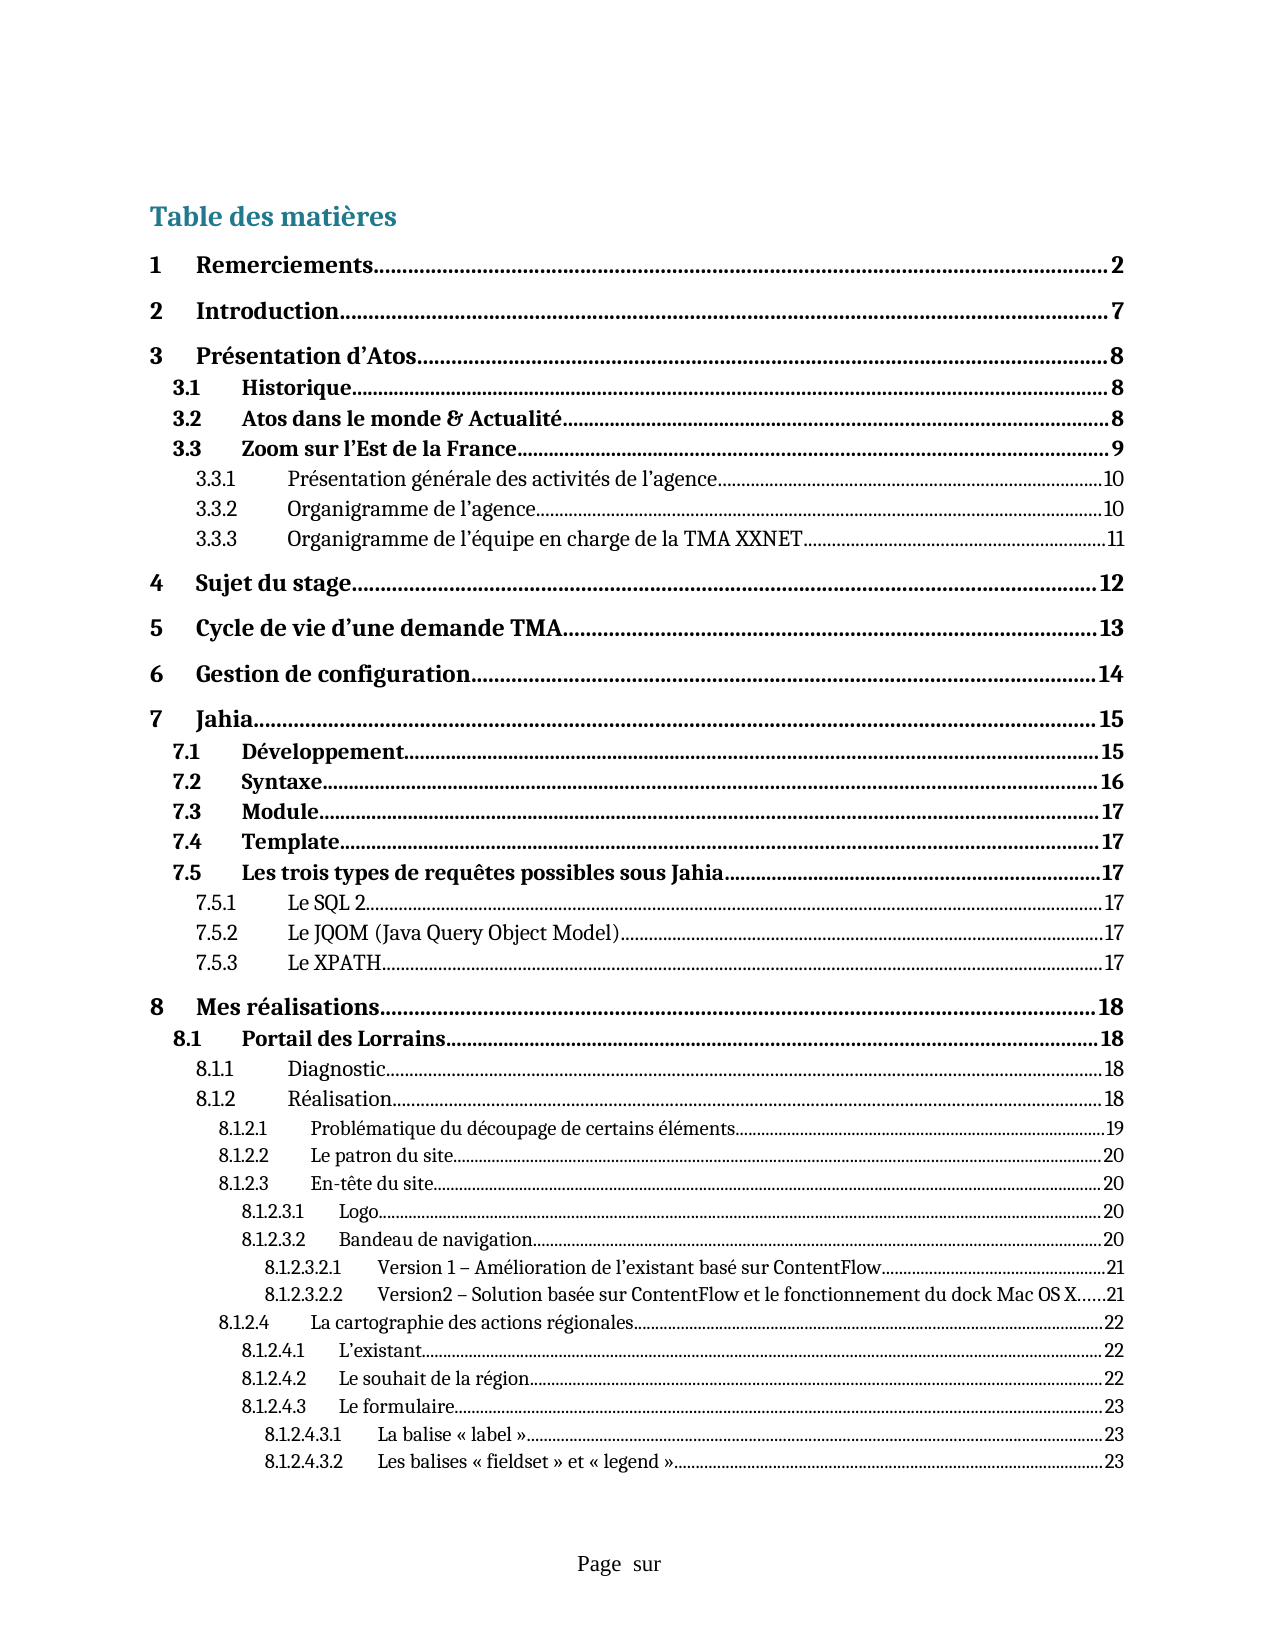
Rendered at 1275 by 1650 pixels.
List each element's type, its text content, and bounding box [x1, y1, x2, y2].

text 7.5 Les trois types de requêtes possibles sous Jahia 17 [173, 859, 1125, 886]
text 8.1.2 Réalisation 18 [196, 1086, 1125, 1112]
text 7.5.3 Le XPATH 17 [196, 950, 1125, 976]
text 3.3.2 Organigramme de l’agence 10 [196, 496, 1125, 522]
text 8.1.2.3.1 Logo 20 [242, 1200, 1125, 1224]
text 7.3 Module 17 [173, 799, 1125, 825]
text 7.4 Template 17 [173, 829, 1125, 855]
text 8.1.2.4 La cartographie des actions régionales 22 [219, 1311, 1125, 1335]
text 3.3.3 Organigramme de l’équipe en charge de la TMA XXNET 11 [196, 526, 1125, 552]
text 2 Introduction 7 [150, 297, 1125, 325]
text 7.5.2 Le JQOM (Java Query Object Model) 17 [196, 920, 1125, 946]
text 8.1.2.4.1 L’existant 22 [242, 1339, 1125, 1363]
text 7.1 Développement 15 [173, 738, 1125, 765]
subtitle Table des matières [150, 200, 1125, 233]
text 8.1.2.3.2.2 Version2 – Solution basée sur ContentFlow et le fonctionnement du dock Mac OS X 21 [264, 1283, 1125, 1307]
text 5 Cycle de vie d’une demande TMA 13 [150, 614, 1125, 643]
text 1 Remerciements 2 [150, 251, 1125, 280]
text 8.1.2.3.2.1 Version 1 – Amélioration de l’existant basé sur ContentFlow 21 [264, 1255, 1125, 1279]
text 8.1.2.1 Problématique du découpage de certains éléments 19 [219, 1116, 1125, 1140]
text 8.1.2.3 En-tête du site 20 [219, 1172, 1125, 1196]
text 8.1 Portail des Lorrains 18 [173, 1026, 1125, 1052]
text 8.1.2.4.3 Le formulaire 23 [242, 1394, 1125, 1418]
text 3.3 Zoom sur l’Est de la France 9 [173, 436, 1125, 462]
text 8.1.2.4.3.1 La balise « label » 23 [264, 1422, 1125, 1446]
text 6 Gestion de configuration 14 [150, 660, 1125, 689]
text 3.1 Historique 8 [173, 375, 1125, 401]
text 8.1.2.4.3.2 Les balises « fieldset » et « legend » 23 [264, 1450, 1125, 1474]
text 8.1.1 Diagnostic 18 [196, 1056, 1125, 1082]
text 7.5.1 Le SQL 2 17 [196, 889, 1125, 916]
text 3.2 Atos dans le monde & Actualité 8 [173, 405, 1125, 432]
text 8 Mes réalisations 18 [150, 993, 1125, 1021]
text 7 Jahia 15 [150, 705, 1125, 734]
text 3 Présentation d’Atos 8 [150, 342, 1125, 371]
text 7.2 Syntaxe 16 [173, 769, 1125, 795]
text 3.3.1 Présentation générale des activités de l’agence 10 [196, 466, 1125, 492]
text 8.1.2.3.2 Bandeau de navigation 20 [242, 1227, 1125, 1251]
text 8.1.2.2 Le patron du site 20 [219, 1144, 1125, 1168]
text 8.1.2.4.2 Le souhait de la région 22 [242, 1367, 1125, 1391]
text 4 Sujet du stage 12 [150, 569, 1125, 598]
